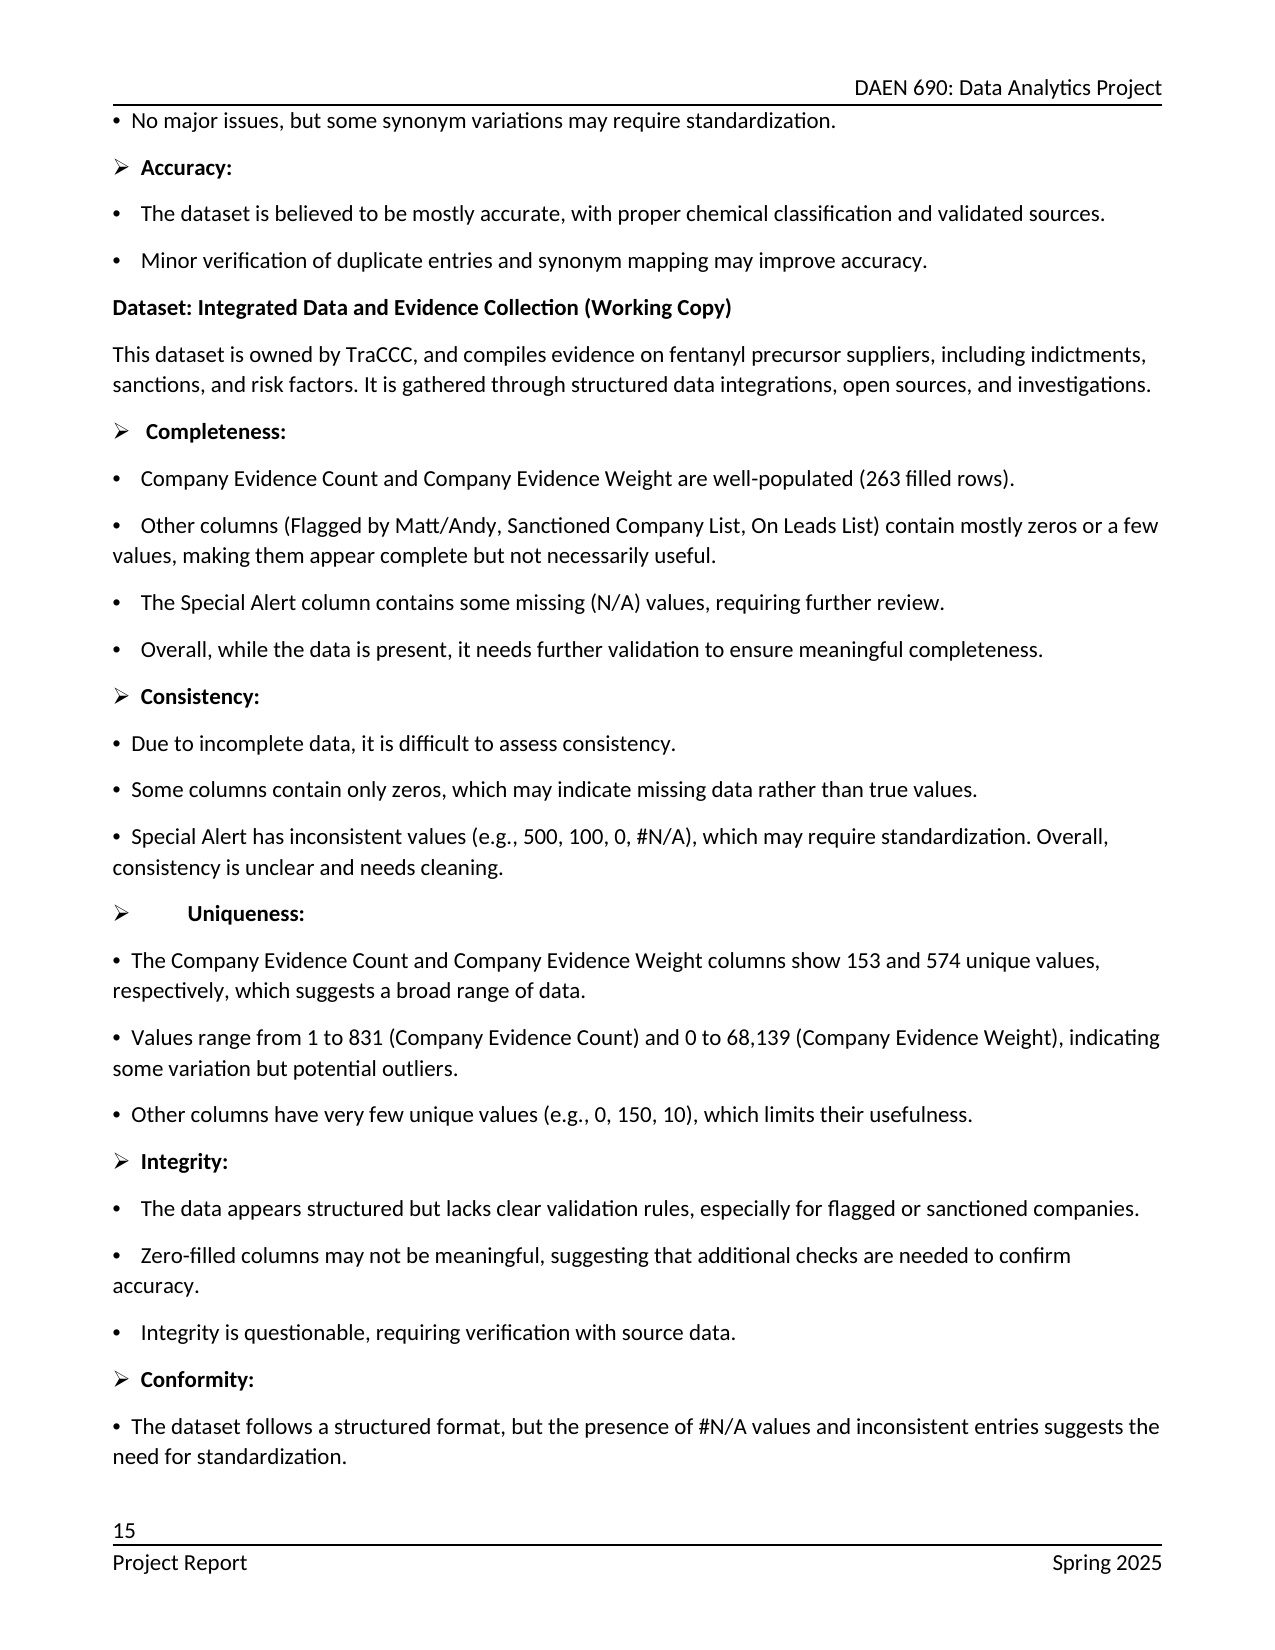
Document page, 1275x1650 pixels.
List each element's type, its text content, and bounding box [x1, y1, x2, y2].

list Minor verification of duplicate entries and synonym mapping may improve accuracy. [112, 246, 1162, 274]
text Dataset: Integrated Data and Evidence Collection (Working Copy) [112, 293, 1162, 321]
list Other columns have very few unique values (e.g., 0, 150, 10), which limits their usefulness. [112, 1101, 1162, 1128]
text This dataset is owned by TraCCC, and compiles evidence on fentanyl precursor suppliers, including indictments, sanctions, and risk factors. It is gathered through structured data integrations, open sources, and investigations. [112, 340, 1162, 398]
list The data appears structured but lacks clear validation rules, especially for flagged or sanctioned companies. [112, 1194, 1162, 1222]
list Some columns contain only zeros, which may indicate missing data rather than true values. [112, 776, 1162, 803]
list Consistency: [112, 682, 1162, 710]
list Values range from 1 to 831 (Company Evidence Count) and 0 to 68,139 (Company Evidence Weight), indicating some variation but potential outliers. [112, 1023, 1162, 1082]
list Overall, while the data is present, it needs further validation to ensure meaningful completeness. [112, 635, 1162, 663]
list Company Evidence Count and Company Evidence Weight are well-populated (263 filled rows). [112, 464, 1162, 492]
list Accuracy: [112, 153, 1162, 181]
list The dataset is believed to be mostly accurate, with proper chemical classification and validated sources. [112, 199, 1162, 227]
list Uniqueness: [112, 899, 1162, 927]
list Completeness: [112, 417, 1162, 445]
list The Company Evidence Count and Company Evidence Weight columns show 153 and 574 unique values, respectively, which suggests a broad range of data. [112, 946, 1162, 1004]
list No major issues, but some synonym variations may require standardization. [112, 106, 1162, 134]
list The Special Alert column contains some missing (N/A) values, requiring further review. [112, 588, 1162, 616]
list Conformity: [112, 1365, 1162, 1393]
list Zero-filled columns may not be meaningful, suggesting that additional checks are needed to confirm accuracy. [112, 1241, 1162, 1299]
list The dataset follows a structured format, but the presence of #N/A values and inconsistent entries suggests the need for standardization. [112, 1412, 1162, 1470]
list Special Alert has inconsistent values (e.g., 500, 100, 0, #N/A), which may require standardization. Overall, consistency is unclear and needs cleaning. [112, 822, 1162, 881]
list Other columns (Flagged by Matt/Andy, Sanctioned Company List, On Leads List) contain mostly zeros or a few values, making them appear complete but not necessarily useful. [112, 511, 1162, 569]
list Integrity: [112, 1147, 1162, 1175]
list Due to incomplete data, it is difficult to assess consistency. [112, 729, 1162, 757]
list Integrity is questionable, requiring verification with source data. [112, 1318, 1162, 1346]
